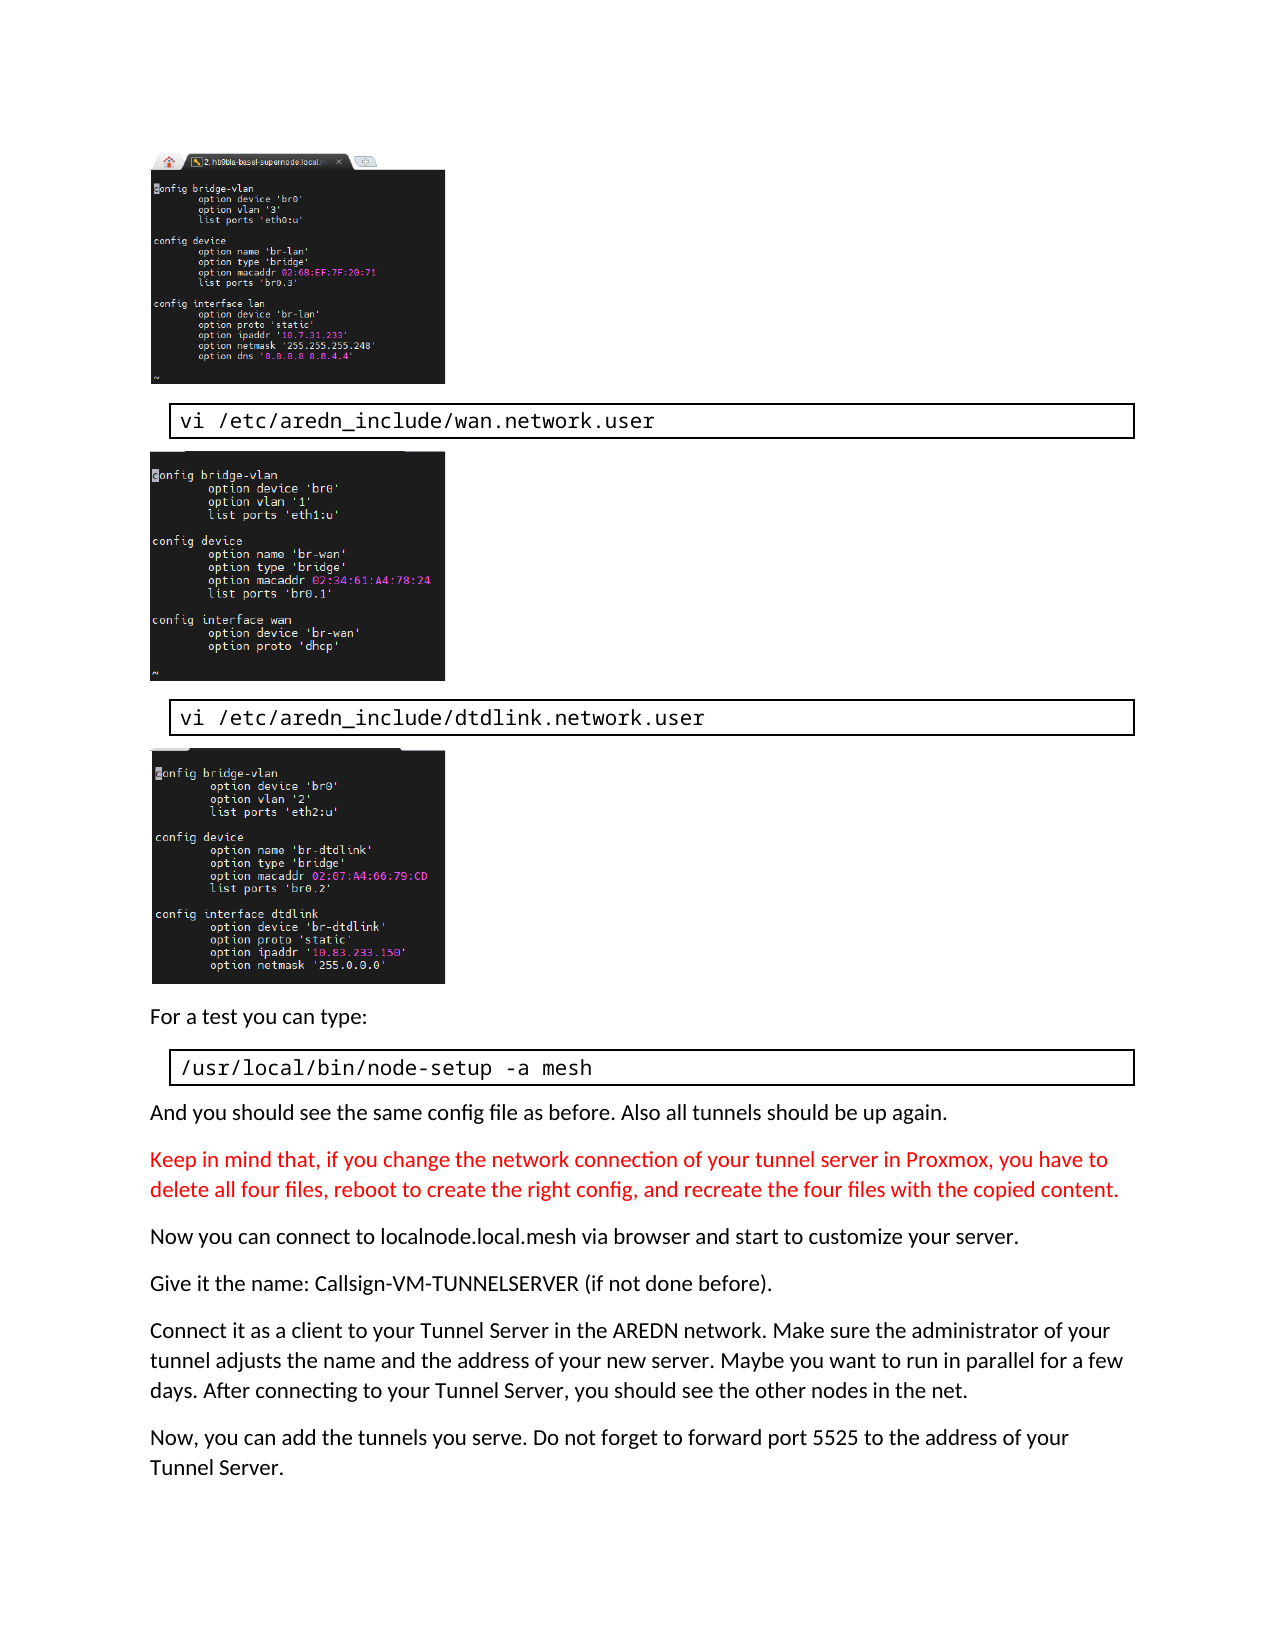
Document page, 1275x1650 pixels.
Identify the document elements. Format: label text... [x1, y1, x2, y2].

text For a test you can type: [150, 1002, 1125, 1030]
text Connect it as a client to your Tunnel Server in the AREDN network. Make sure the administrator of your tunnel adjusts the name and the address of your new server. Maybe you want to run in parallel for a few days. After connecting to your Tunnel Server, you should see the other nodes in the net. [150, 1316, 1125, 1404]
picture [150, 748, 446, 984]
picture [150, 451, 446, 681]
text /usr/local/bin/node-setup -a mesh [171, 1051, 1133, 1084]
text Give it the name: Callsign-VM-TUNNELSERVER (if not done before). [150, 1269, 1125, 1297]
picture [150, 150, 446, 384]
text vi /etc/aredn_include/dtdlink.network.user [171, 701, 1133, 734]
text Now you can connect to localnode.local.mesh via browser and start to customize your server. [150, 1222, 1125, 1250]
text And you should see the same config file as before. Also all tunnels should be up again. [150, 1098, 1125, 1126]
text vi /etc/aredn_include/wan.network.user [171, 405, 1133, 437]
text Keep in mind that, if you change the network connection of your tunnel server in Proxmox, you have to delete all four files, reboot to create the right config, and recreate the four files with the copied content. [150, 1145, 1125, 1203]
text Now, you can add the tunnels you serve. Do not forget to forward port 5525 to the address of your Tunnel Server. [150, 1423, 1125, 1481]
